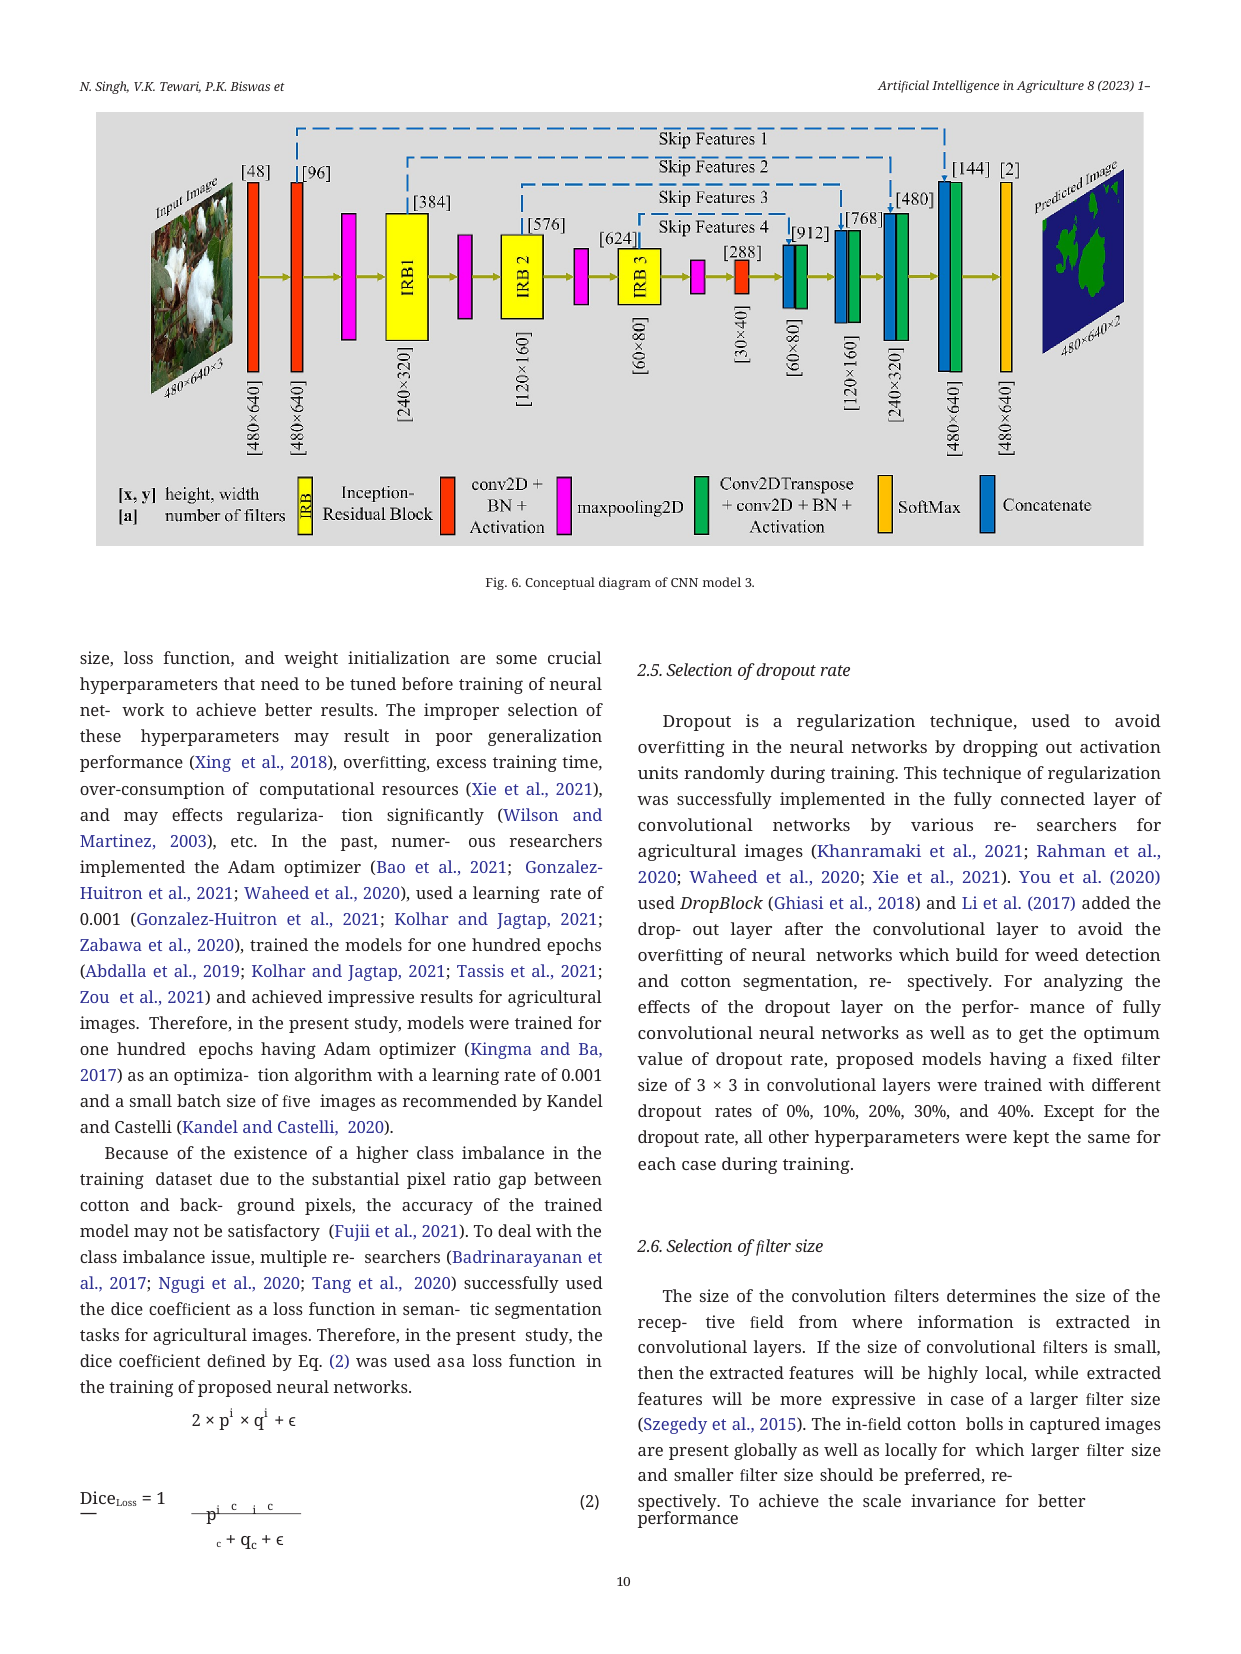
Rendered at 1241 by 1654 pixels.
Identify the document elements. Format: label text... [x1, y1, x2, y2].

text (2) [580, 1496, 606, 1511]
text The size of the convolution filters determines the size of the recep- tive field from where information is extracted in convolutional layers. If the size of convolutional filters is small, then the extracted features will be highly local, while extracted features will be more expressive in case of a larger filter size (Szegedy et al., 2015). The in-field cotton bolls in captured images are present globally as well as locally for which larger filter size and smaller filter size should be preferred, re- [637, 1284, 1161, 1487]
list Selection of filter size [637, 1234, 1173, 1257]
text c c [231, 1498, 277, 1513]
text Dropout is a regularization technique, used to avoid overfitting in the neural networks by dropping out activation units randomly during training. This technique of regularization was successfully implemented in the fully connected layer of convolutional networks by various re- searchers for agricultural images (Khanramaki et al., 2021; Rahman et al., 2020; Waheed et al., 2020; Xie et al., 2021). You et al. (2020) used DropBlock (Ghiasi et al., 2018) and Li et al. (2017) added the drop- out layer after the convolutional layer to avoid the overfitting of neural networks which build for weed detection and cotton segmentation, re- spectively. For analyzing the effects of the dropout layer on the perfor- mance of fully convolutional neural networks as well as to get the optimum value of dropout rate, proposed models having a fixed filter size of 3 × 3 in convolutional layers were trained with different dropout rates of 0%, 10%, 20%, 30%, and 40%. Except for the dropout rate, all other hyperparameters were kept the same for each case during training. [637, 709, 1161, 1175]
picture [96, 112, 1144, 546]
list Selection of dropout rate [637, 658, 1173, 681]
text Fig. 6. Conceptual diagram of CNN model 3. [69, 574, 1172, 591]
text c + qc + ϵ [216, 1528, 607, 1550]
text DiceLoss = 1 — [79, 1493, 188, 1522]
text spectively. To achieve the scale invariance for better performance [637, 1494, 1173, 1528]
text Because of the existence of a higher class imbalance in the training dataset due to the substantial pixel ratio gap between cotton and back- ground pixels, the accuracy of the trained model may not be satisfactory (Fujii et al., 2021). To deal with the class imbalance issue, multiple re- searchers (Badrinarayanan et al., 2017; Ngugi et al., 2020; Tang et al., 2020) successfully used the dice coefficient as a loss function in seman- tic segmentation tasks for agricultural images. Therefore, in the present study, the dice coefficient defined by Eq. (2) was used asa loss function in the training of proposed neural networks. [79, 1142, 603, 1399]
text size, loss function, and weight initialization are some crucial hyperparameters that need to be tuned before training of neural net- work to achieve better results. The improper selection of these hyperparameters may result in poor generalization performance (Xing et al., 2018), overfitting, excess training time, over-consumption of computational resources (Xie et al., 2021), and may effects regulariza- tion significantly (Wilson and Martinez, 2003), etc. In the past, numer- ous researchers implemented the Adam optimizer (Bao et al., 2021; Gonzalez-Huitron et al., 2021; Waheed et al., 2020), used a learning rate of 0.001 (Gonzalez-Huitron et al., 2021; Kolhar and Jagtap, 2021; Zabawa et al., 2020), trained the models for one hundred epochs (Abdalla et al., 2019; Kolhar and Jagtap, 2021; Tassis et al., 2021; Zou et al., 2021) and achieved impressive results for agricultural images. Therefore, in the present study, models were trained for one hundred epochs having Adam optimizer (Kingma and Ba, 2017) as an optimiza- tion algorithm with a learning rate of 0.001 and a small batch size of five images as recommended by Kandel and Castelli (Kandel and Castelli, 2020). [79, 647, 603, 1138]
